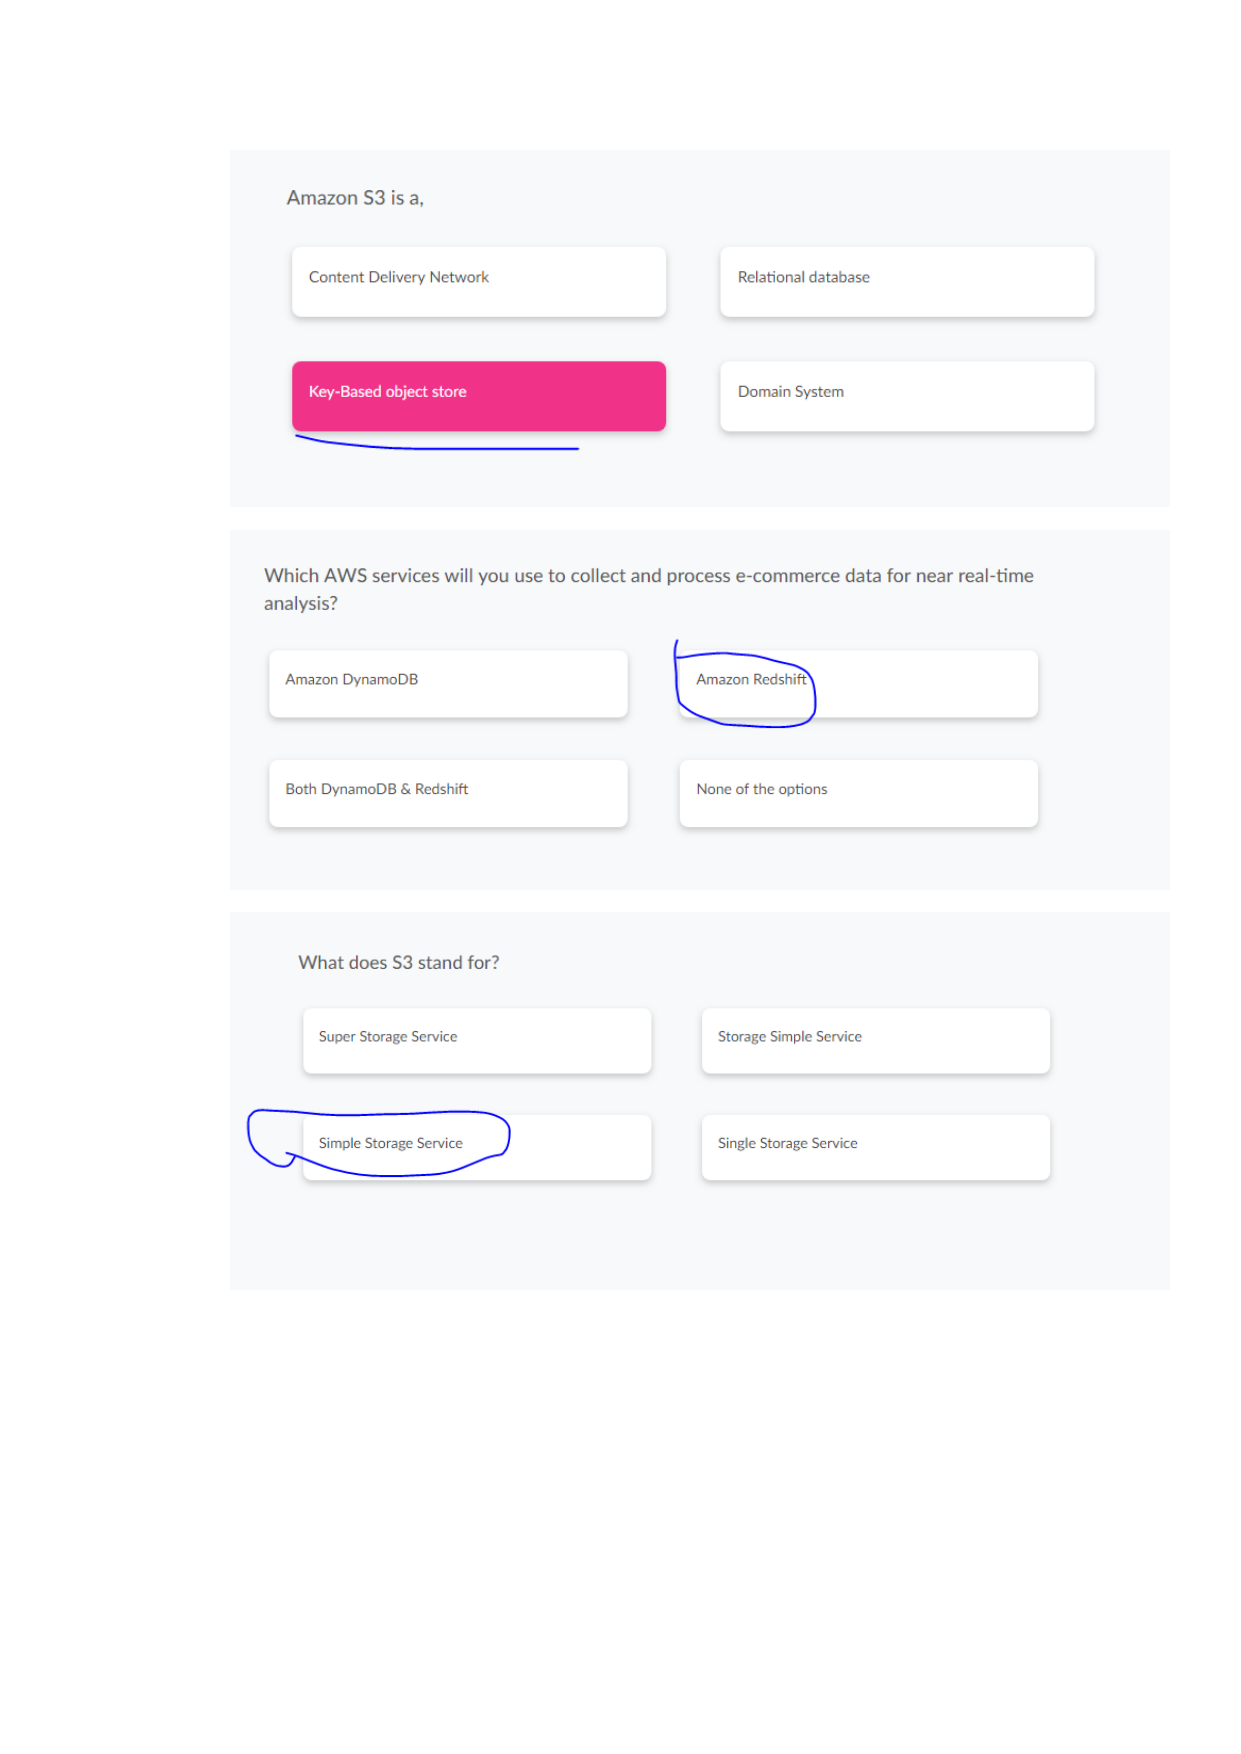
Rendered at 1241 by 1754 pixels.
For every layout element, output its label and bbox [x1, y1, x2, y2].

picture [229, 530, 1170, 890]
picture [229, 912, 1170, 1290]
picture [229, 150, 1170, 507]
